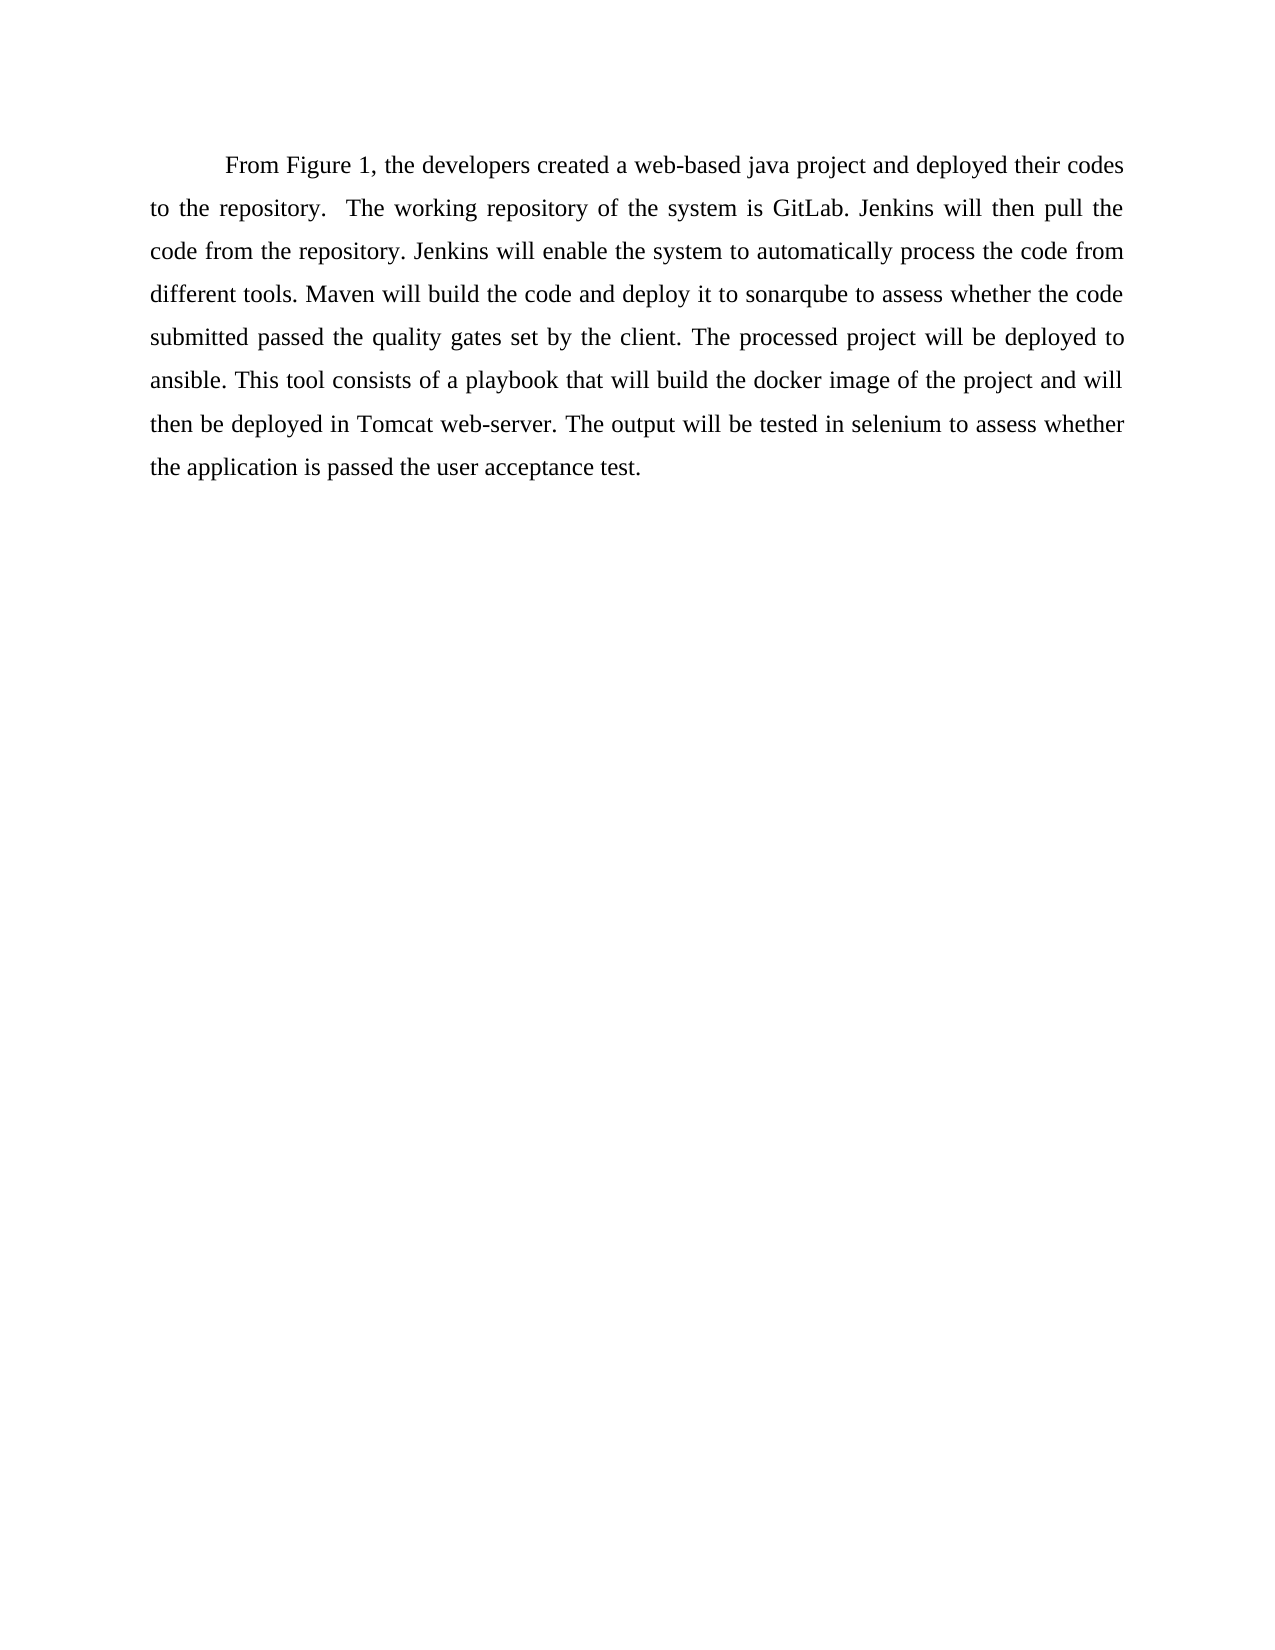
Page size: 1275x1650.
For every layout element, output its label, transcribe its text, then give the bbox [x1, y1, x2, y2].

text From Figure 1, the developers created a web-based java project and deployed their codes to the repository. The working repository of the system is GitLab. Jenkins will then pull the code from the repository. Jenkins will enable the system to automatically process the code from different tools. Maven will build the code and deploy it to sonarqube to assess whether the code submitted passed the quality gates set by the client. The processed project will be deployed to ansible. This tool consists of a playbook that will build the docker image of the project and will then be deployed in Tomcat web-server. The output will be tested in selenium to assess whether the application is passed the user acceptance test. [150, 150, 1125, 481]
